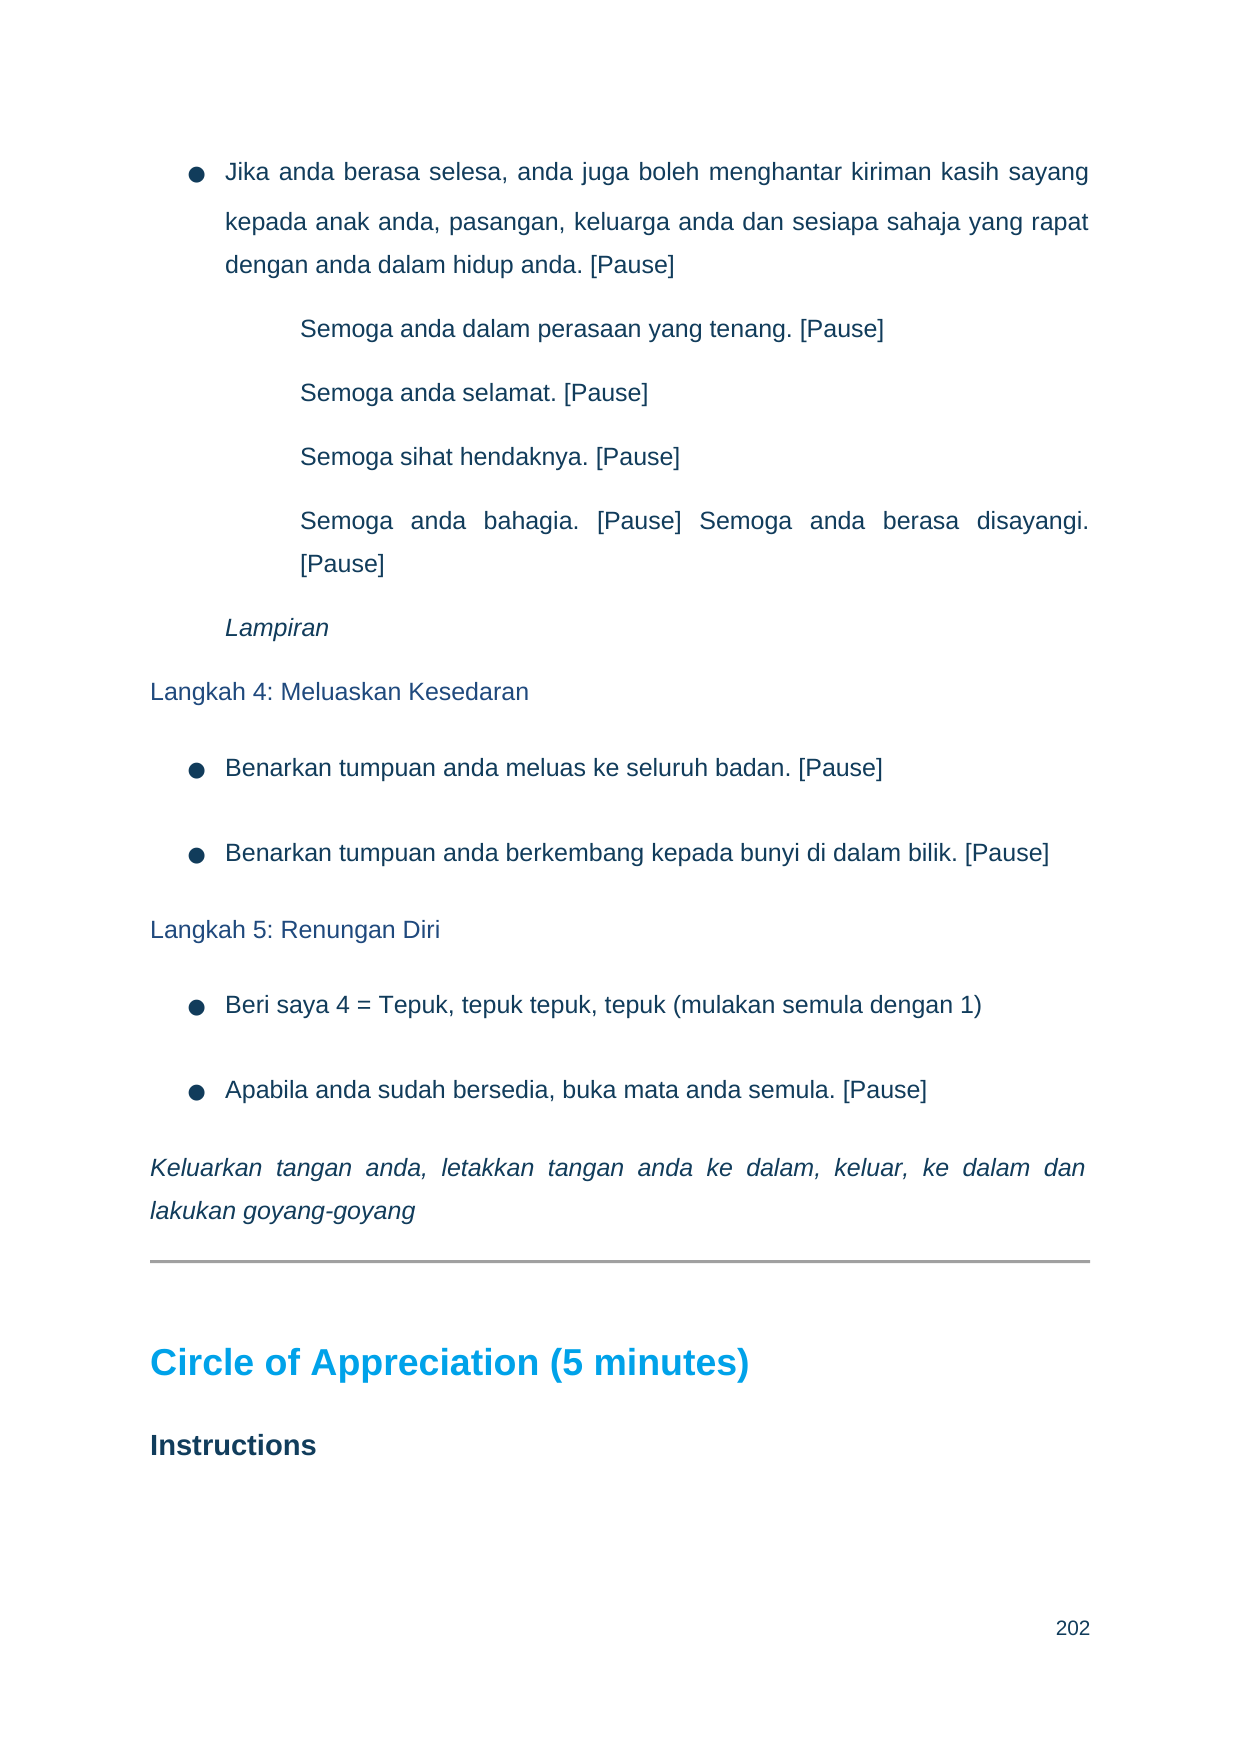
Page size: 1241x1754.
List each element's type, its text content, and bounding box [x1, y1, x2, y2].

list Apabila anda sudah bersedia, buka mata anda semula. [Pause] [187, 1068, 1090, 1111]
text Semoga anda selamat. [Pause] [300, 378, 1090, 407]
list Beri saya 4 = Tepuk, tepuk tepuk, tepuk (mulakan semula dengan 1) [187, 983, 1090, 1026]
list Benarkan tumpuan anda berkembang kepada bunyi di dalam bilik. [Pause] [187, 830, 1090, 873]
subtitle Langkah 4: Meluaskan Kesedaran [150, 677, 1090, 706]
list Benarkan tumpuan anda meluas ke seluruh badan. [Pause] [187, 745, 1090, 788]
list Jika anda berasa selesa, anda juga boleh menghantar kiriman kasih sayang kepada anak anda, pasangan, keluarga anda dan sesiapa sahaja yang rapat dengan anda dalam hidup anda. [Pause] [187, 150, 1090, 279]
subtitle Langkah 5: Renungan Diri [150, 915, 1090, 944]
text Semoga anda dalam perasaan yang tenang. [Pause] [300, 314, 1090, 343]
text Keluarkan tangan anda, letakkan tangan anda ke dalam, keluar, ke dalam dan lakukan goyang-goyang [150, 1153, 1090, 1225]
text Semoga sihat hendaknya. [Pause] [300, 442, 1090, 471]
text Semoga anda bahagia. [Pause] Semoga anda berasa disayangi. [Pause] [300, 506, 1090, 578]
subtitle Circle of Appreciation (5 minutes) [150, 1341, 1090, 1384]
subtitle Instructions [150, 1428, 1090, 1461]
text Lampiran [225, 613, 1090, 642]
